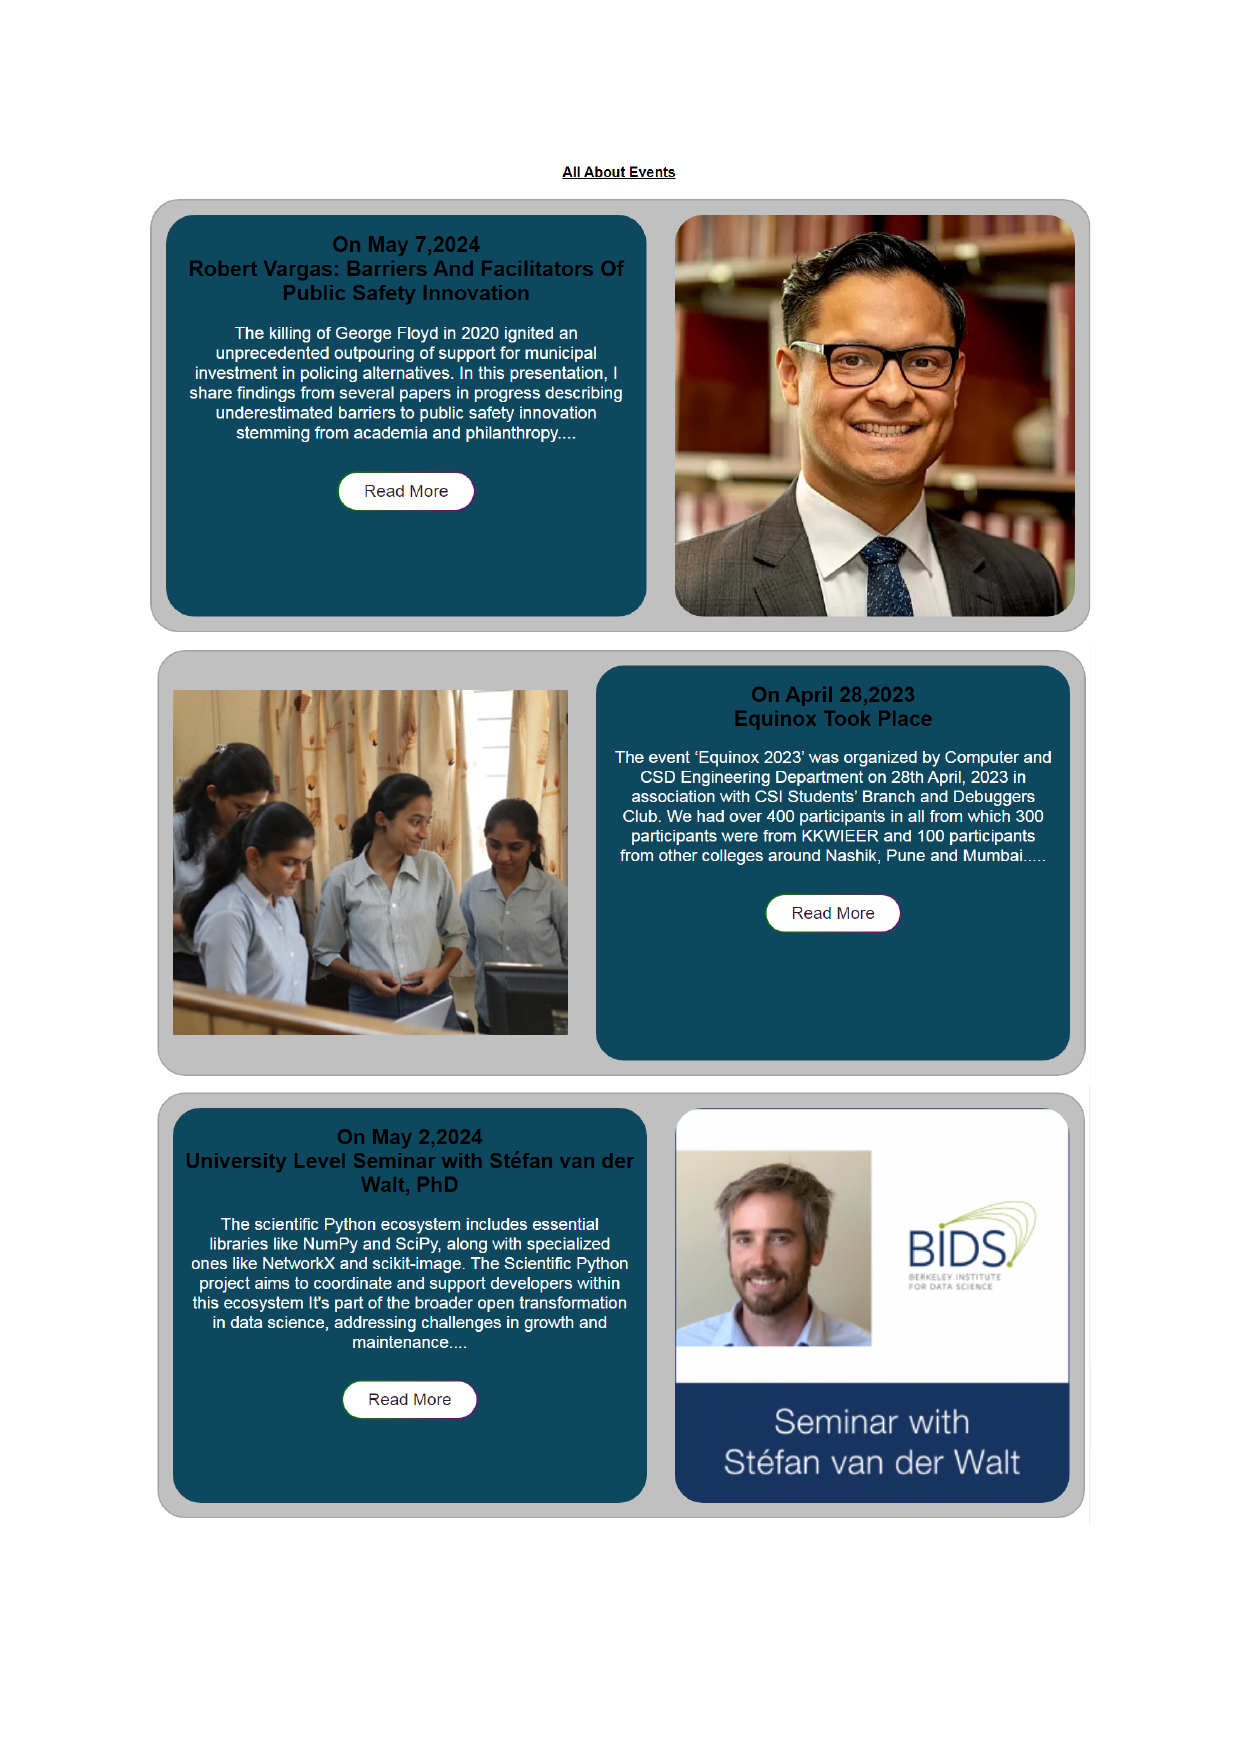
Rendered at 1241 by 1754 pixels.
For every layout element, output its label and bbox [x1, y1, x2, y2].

picture [150, 642, 1091, 1082]
picture [150, 1085, 1091, 1525]
picture [150, 150, 1091, 639]
